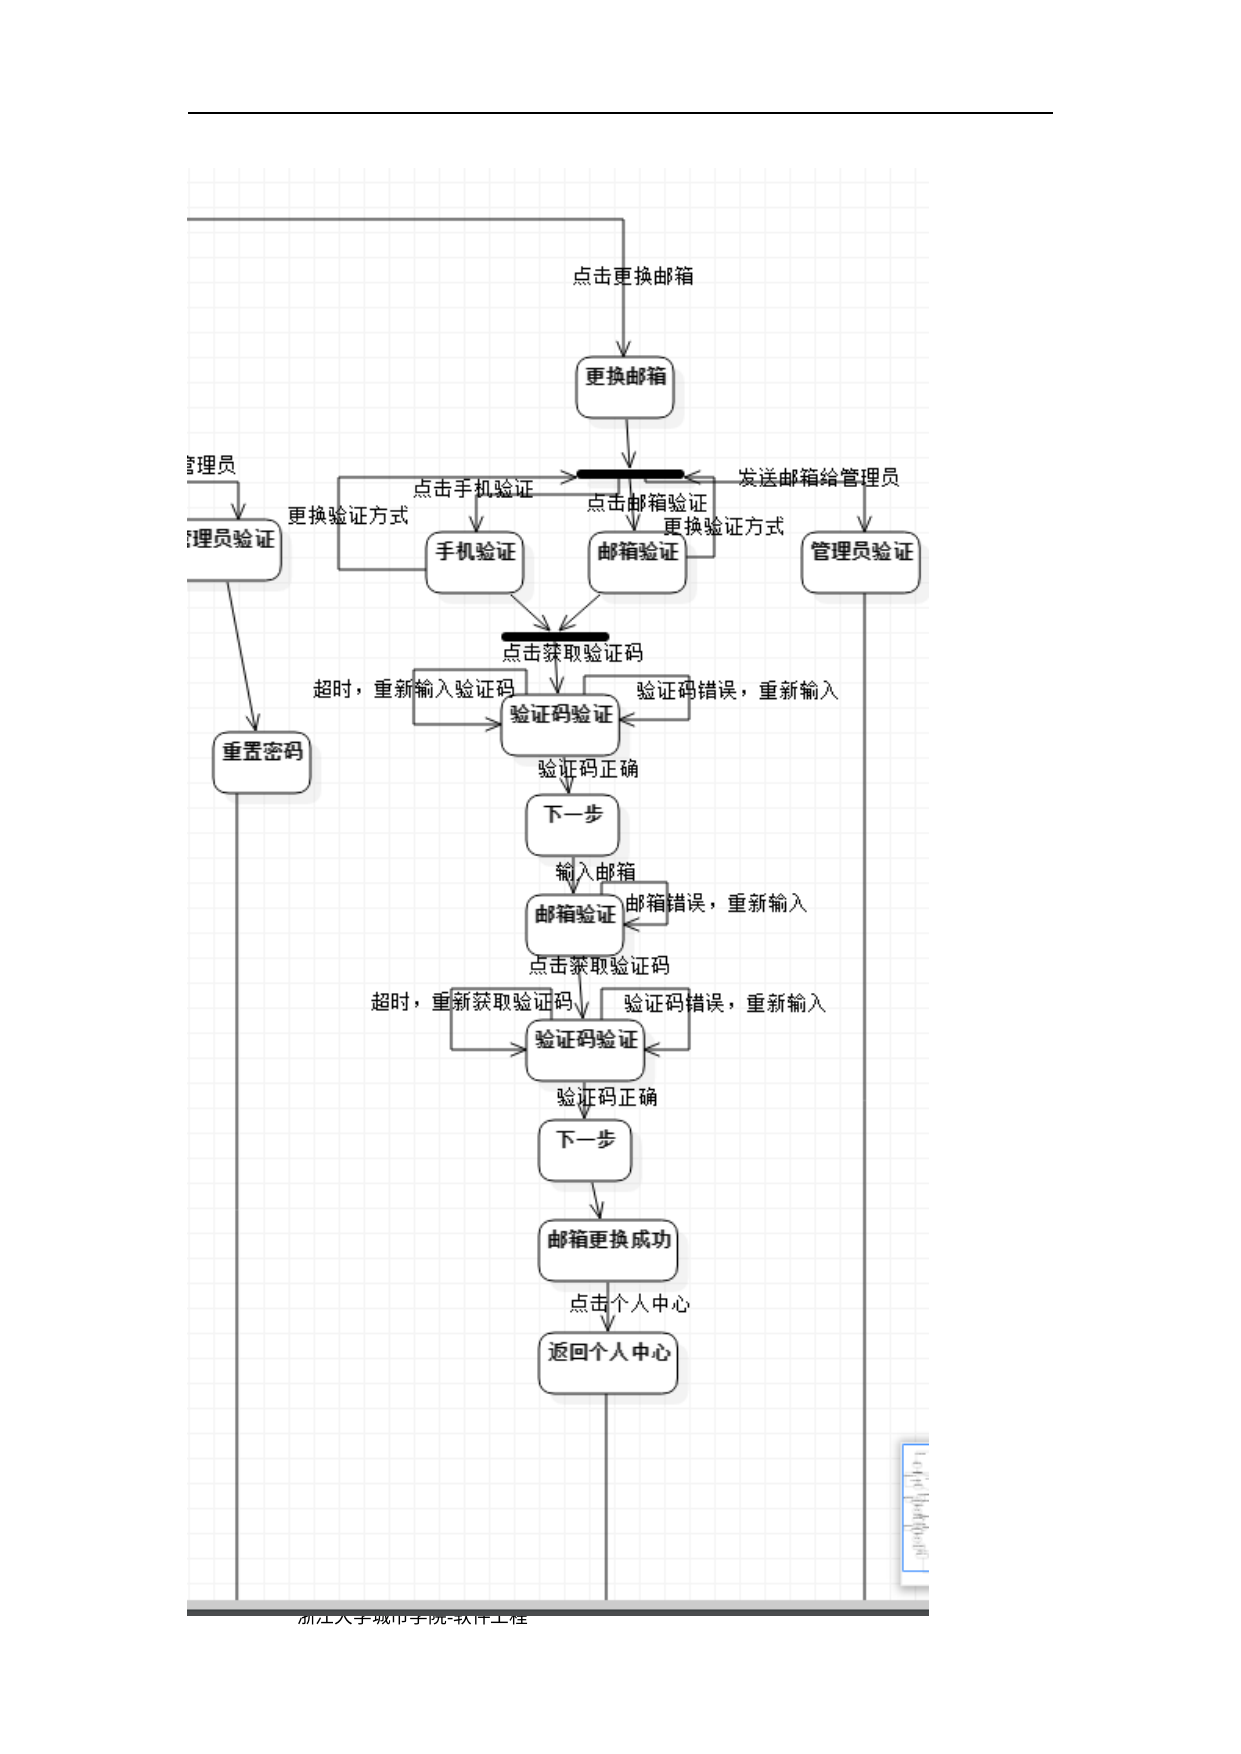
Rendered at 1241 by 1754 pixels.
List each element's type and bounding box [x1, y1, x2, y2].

picture [187, 168, 929, 1616]
